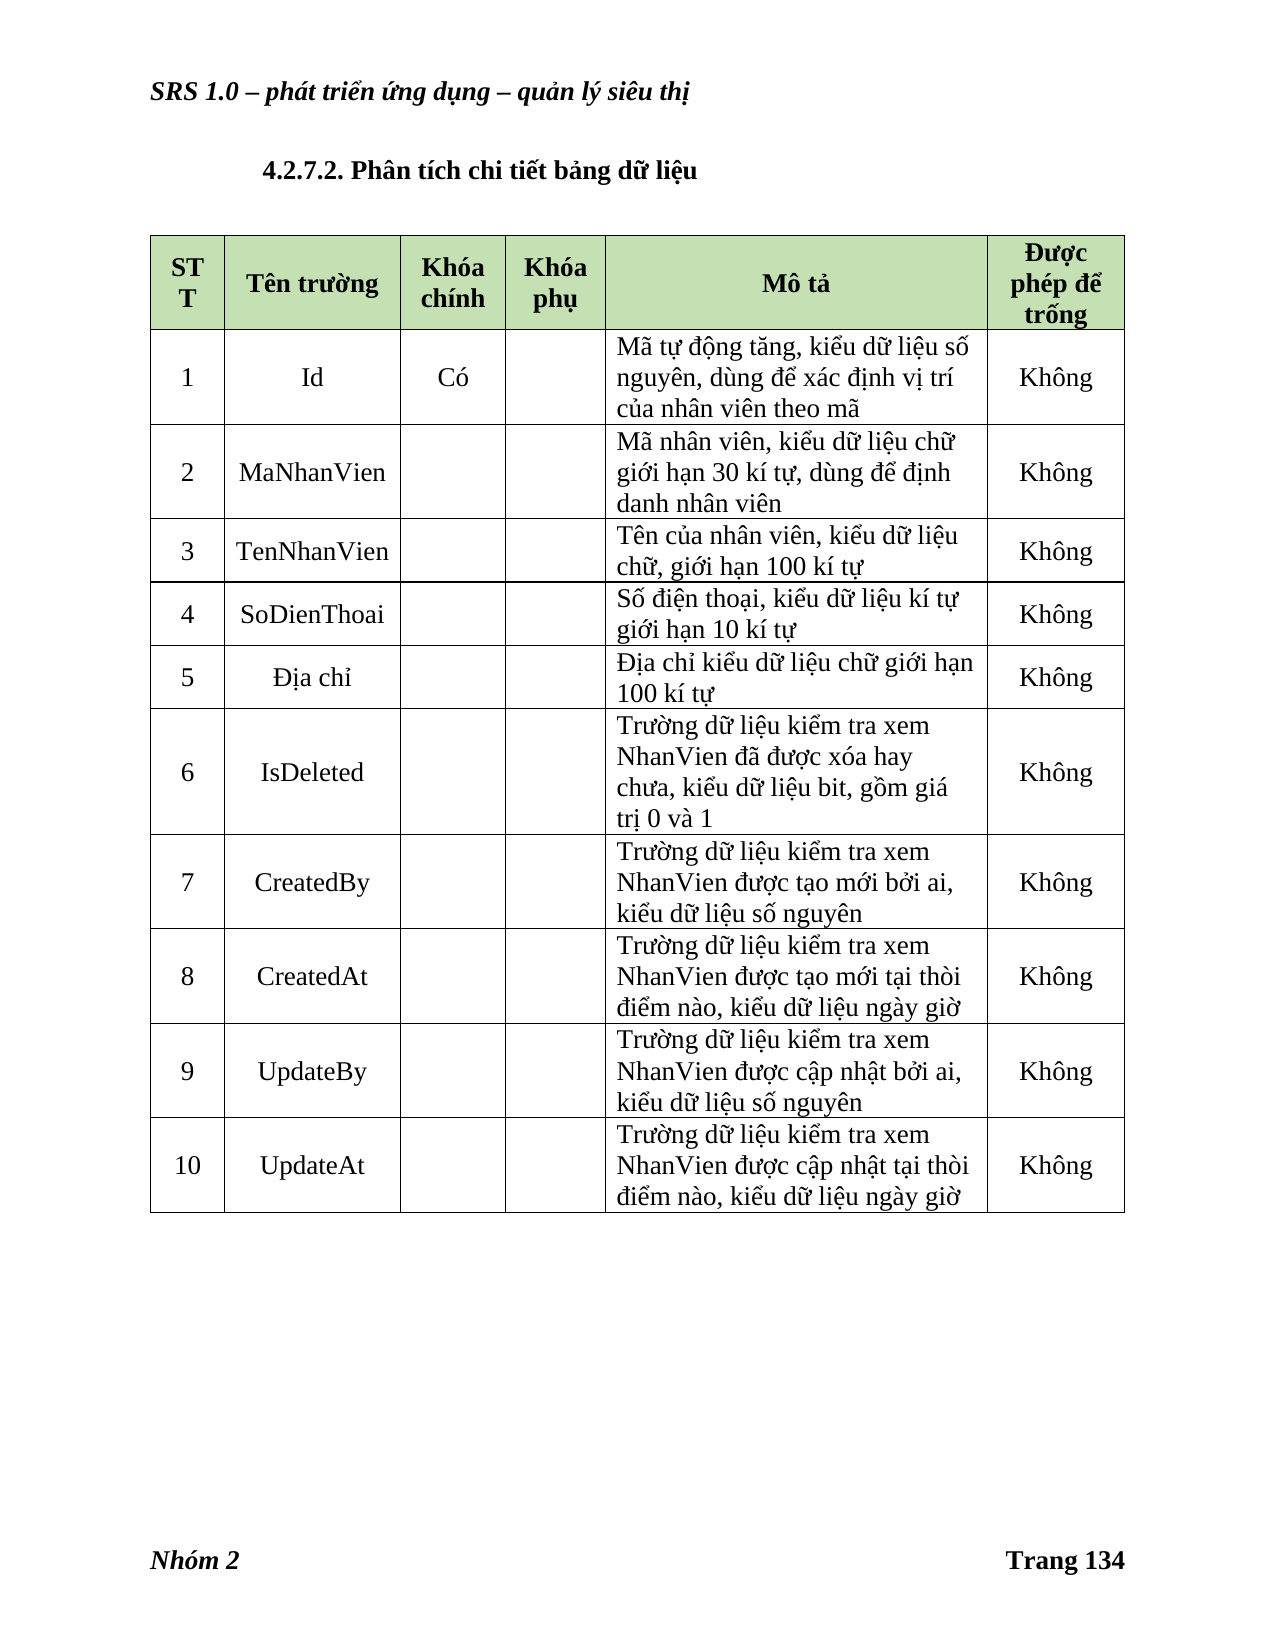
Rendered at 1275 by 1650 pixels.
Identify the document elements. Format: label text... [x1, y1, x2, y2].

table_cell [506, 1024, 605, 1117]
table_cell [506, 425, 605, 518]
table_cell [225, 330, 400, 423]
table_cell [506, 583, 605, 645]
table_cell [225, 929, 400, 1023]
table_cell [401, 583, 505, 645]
subtitle Phân tích chi tiết bảng dữ liệu [262, 154, 1125, 185]
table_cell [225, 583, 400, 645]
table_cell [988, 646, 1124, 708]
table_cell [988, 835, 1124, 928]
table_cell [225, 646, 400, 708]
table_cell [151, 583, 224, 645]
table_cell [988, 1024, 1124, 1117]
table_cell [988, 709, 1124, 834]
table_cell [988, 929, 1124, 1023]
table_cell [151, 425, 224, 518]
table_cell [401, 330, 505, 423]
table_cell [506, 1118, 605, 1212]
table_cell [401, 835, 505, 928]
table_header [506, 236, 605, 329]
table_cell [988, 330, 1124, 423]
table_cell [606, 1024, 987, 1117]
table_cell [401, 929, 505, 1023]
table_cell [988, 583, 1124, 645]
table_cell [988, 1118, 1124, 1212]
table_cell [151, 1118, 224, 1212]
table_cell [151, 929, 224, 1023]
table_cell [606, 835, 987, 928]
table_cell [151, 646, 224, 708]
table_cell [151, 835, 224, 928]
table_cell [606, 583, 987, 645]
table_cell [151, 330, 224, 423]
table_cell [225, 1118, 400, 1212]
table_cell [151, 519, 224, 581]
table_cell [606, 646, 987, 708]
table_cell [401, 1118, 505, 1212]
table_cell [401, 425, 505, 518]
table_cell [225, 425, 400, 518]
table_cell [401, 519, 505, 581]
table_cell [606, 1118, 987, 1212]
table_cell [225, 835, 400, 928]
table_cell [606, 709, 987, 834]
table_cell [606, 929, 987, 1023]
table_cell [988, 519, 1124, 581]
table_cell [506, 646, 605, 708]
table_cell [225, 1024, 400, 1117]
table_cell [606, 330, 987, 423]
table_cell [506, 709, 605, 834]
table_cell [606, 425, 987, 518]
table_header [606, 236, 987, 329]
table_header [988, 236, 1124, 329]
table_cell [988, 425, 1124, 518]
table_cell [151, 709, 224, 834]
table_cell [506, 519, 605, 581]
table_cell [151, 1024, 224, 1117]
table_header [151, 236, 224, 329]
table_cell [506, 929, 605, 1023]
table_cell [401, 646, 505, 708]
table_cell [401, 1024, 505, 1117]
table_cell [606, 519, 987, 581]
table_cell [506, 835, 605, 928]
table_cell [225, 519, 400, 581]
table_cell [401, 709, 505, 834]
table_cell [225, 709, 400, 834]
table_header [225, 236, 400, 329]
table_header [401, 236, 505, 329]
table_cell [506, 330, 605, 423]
